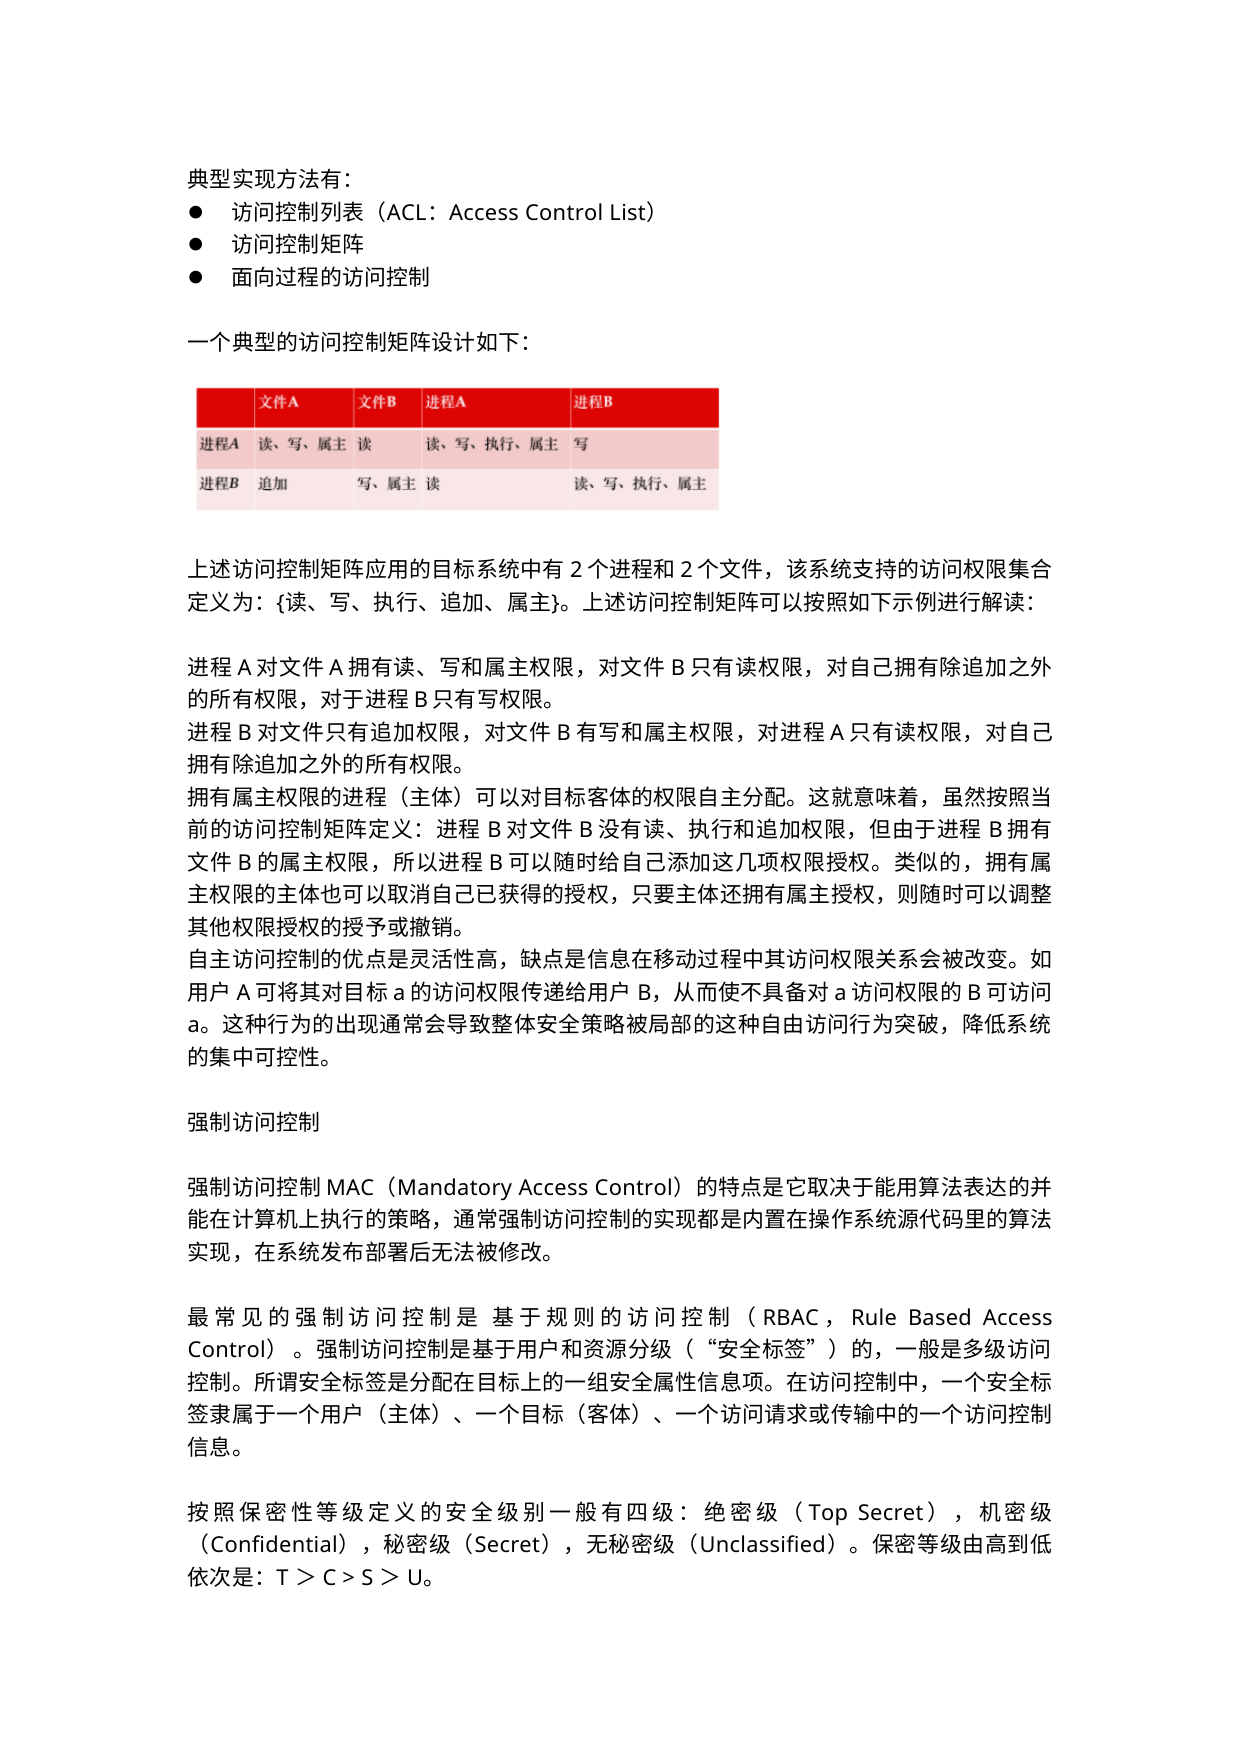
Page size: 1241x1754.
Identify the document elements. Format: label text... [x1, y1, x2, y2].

list 进程A对文件A拥有读、写和属主权限，对文件B只有读权限，对自己拥有除追加之外的所有权限，对于进程B只有写权限。 [187, 649, 1053, 714]
list 按照保密性等级定义的安全级别一般有四级：绝密级（Top Secret），机密级（Confidential），秘密级（Secret），无秘密级（Unclassified）。保密等级由高到低依次是：T ＞ C > S ＞ U。 [187, 1494, 1053, 1592]
list 拥有属主权限的进程（主体）可以对目标客体的权限自主分配。这就意味着，虽然按照当前的访问控制矩阵定义：进程B对文件B没有读、执行和追加权限，但由于进程B拥有文件B的属主权限，所以进程B可以随时给自己添加这几项权限授权。类似的，拥有属主权限的主体也可以取消自己已获得的授权，只要主体还拥有属主授权，则随时可以调整其他权限授权的授予或撤销。 [187, 779, 1053, 942]
text 典型实现方法有： [187, 162, 1053, 194]
list 自主访问控制的优点是灵活性高，缺点是信息在移动过程中其访问权限关系会被改变。如用户A可将其对目标a的访问权限传递给用户B，从而使不具备对a访问权限的B可访问a。这种行为的出现通常会导致整体安全策略被局部的这种自由访问行为突破，降低系统的集中可控性。 [187, 942, 1053, 1072]
list 访问控制列表（ACL：Access Control List） [187, 194, 1053, 227]
list 强制访问控制 [187, 1104, 1053, 1137]
list 面向过程的访问控制 [187, 259, 1053, 292]
list 最常见的强制访问控制是 基于规则的访问控制（RBAC，Rule Based Access Control） 。强制访问控制是基于用户和资源分级（“安全标签”）的，一般是多级访问控制。所谓安全标签是分配在目标上的一组安全属性信息项。在访问控制中，一个安全标签隶属于一个用户（主体）、一个目标（客体）、一个访问请求或传输中的一个访问控制信息。 [187, 1299, 1053, 1462]
list 上述访问控制矩阵应用的目标系统中有2个进程和2个⽂件，该系统支持的访问权限集合定义为：{读、写、执⾏、追加、属主}。上述访问控制矩阵可以按照如下示例进行解读： [187, 552, 1053, 617]
list 访问控制矩阵 [187, 227, 1053, 259]
picture [186, 378, 727, 531]
list 一个典型的访问控制矩阵设计如下： [187, 324, 1053, 357]
list 进程B对文件只有追加权限，对文件B有写和属主权限，对进程A只有读权限，对自己拥有除追加之外的所有权限。 [187, 714, 1053, 779]
list 强制访问控制MAC（Mandatory Access Control）的特点是它取决于能用算法表达的并能在计算机上执行的策略，通常强制访问控制的实现都是内置在操作系统源代码里的算法实现，在系统发布部署后无法被修改。 [187, 1169, 1053, 1267]
